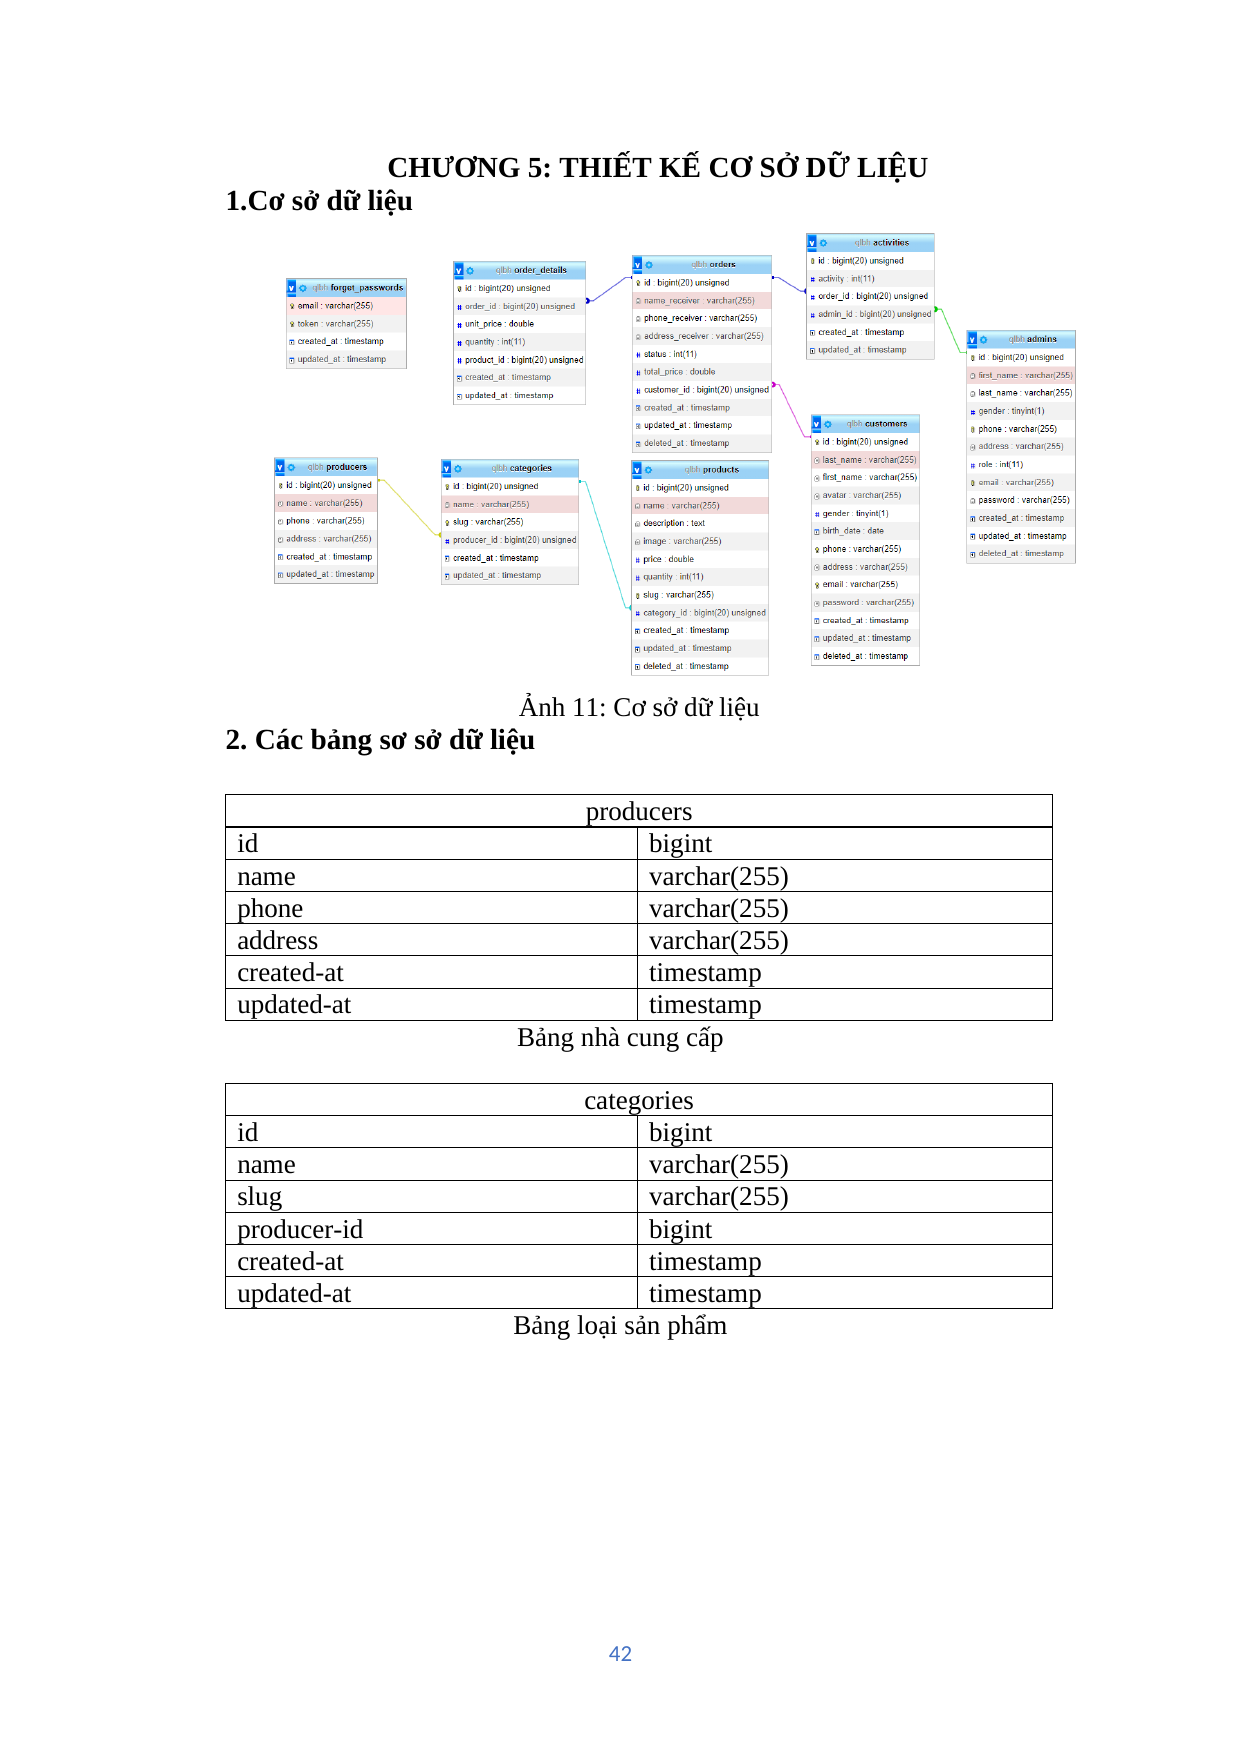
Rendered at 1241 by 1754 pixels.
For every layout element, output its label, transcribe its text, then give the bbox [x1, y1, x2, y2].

table_cell varchar(255) [638, 1148, 1052, 1179]
table_cell producer-id [226, 1213, 637, 1244]
list Ảnh 11: Cơ sở dữ liệu [225, 692, 1053, 722]
table_cell varchar(255) [638, 860, 1052, 891]
picture [225, 217, 1091, 692]
table_cell varchar(255) [638, 892, 1052, 923]
table_cell phone [226, 892, 637, 923]
table_cell slug [226, 1181, 637, 1212]
table_cell id [226, 1116, 637, 1147]
table_cell timestamp [638, 956, 1052, 987]
table_cell id [226, 828, 637, 859]
text CHƯƠNG 5: THIẾT KẾ CƠ SỞ DỮ LIỆU [263, 150, 1053, 183]
table_cell updated-at [226, 1277, 637, 1308]
table_cell bigint [638, 828, 1052, 859]
table_cell bigint [638, 1116, 1052, 1147]
table_cell varchar(255) [638, 924, 1052, 955]
list 1.Cơ sở dữ liệu [225, 183, 1053, 217]
table_cell timestamp [638, 1277, 1052, 1308]
text Bảng loại sản phẩm [188, 1309, 1053, 1340]
table_cell address [226, 924, 637, 955]
table_header producers [226, 795, 1052, 826]
text Bảng nhà cung cấp [188, 1021, 1053, 1052]
list 2. Các bảng sơ sở dữ liệu [225, 722, 1053, 756]
table_cell timestamp [638, 1245, 1052, 1276]
table_cell name [226, 860, 637, 891]
table_cell updated-at [226, 989, 637, 1019]
table_cell bigint [638, 1213, 1052, 1244]
table_cell name [226, 1148, 637, 1179]
table_cell created-at [226, 1245, 637, 1276]
table_cell timestamp [638, 989, 1052, 1019]
table_header categories [226, 1084, 1052, 1115]
table_cell varchar(255) [638, 1181, 1052, 1212]
table_cell created-at [226, 956, 637, 987]
